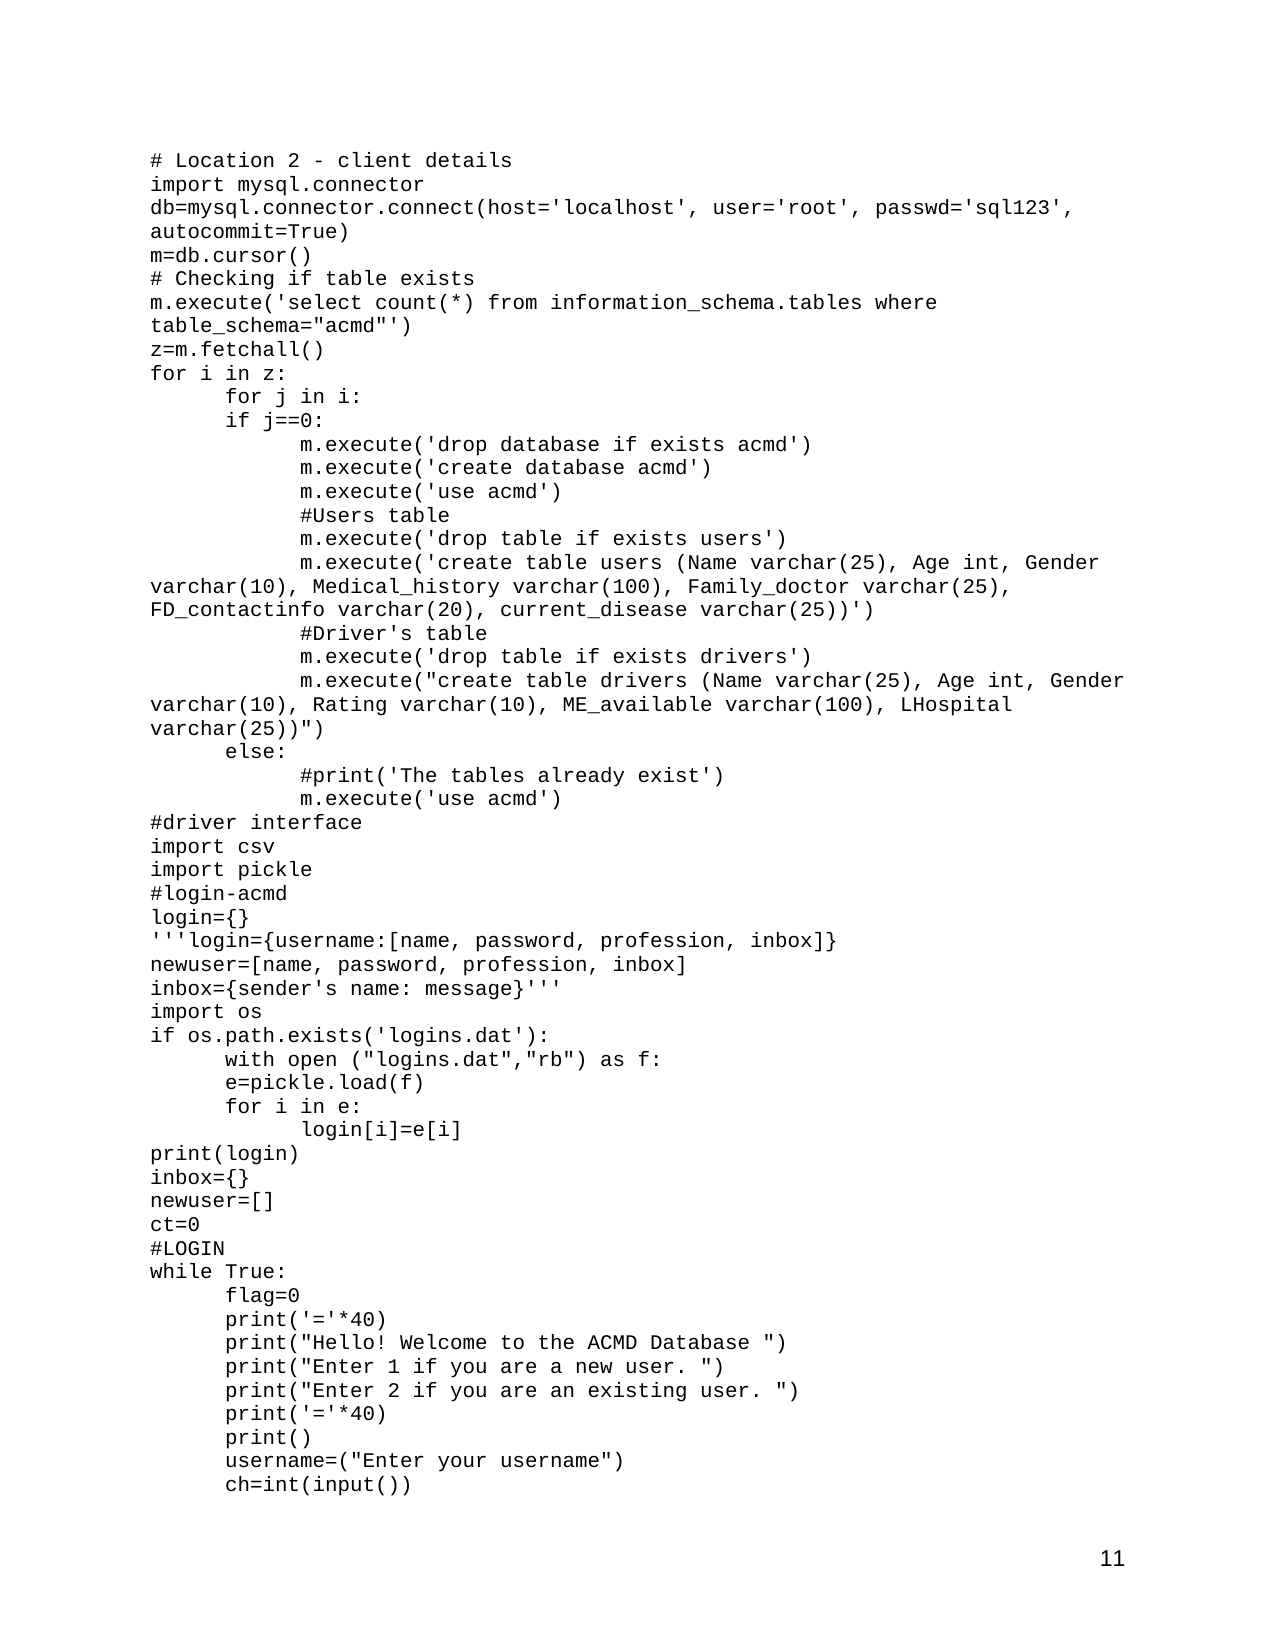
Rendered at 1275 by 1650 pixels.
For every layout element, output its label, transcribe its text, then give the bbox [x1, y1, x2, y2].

text print('='*40) [150, 1403, 1125, 1427]
text login={} [150, 907, 1125, 930]
text for j in i: [150, 386, 1125, 410]
text with open ("logins.dat","rb") as f: [150, 1048, 1125, 1072]
text # Checking if table exists [150, 268, 1125, 292]
text newuser=[] [150, 1190, 1125, 1214]
text if os.path.exists('logins.dat'): [150, 1025, 1125, 1048]
text m.execute('select count(*) from information_schema.tables where table_schema="acmd"') [150, 292, 1125, 339]
text m=db.cursor() [150, 244, 1125, 268]
text login[i]=e[i] [150, 1119, 1125, 1143]
text newuser=[name, password, profession, inbox] [150, 954, 1125, 978]
text db=mysql.connector.connect(host='localhost', user='root', passwd='sql123', autocommit=True) [150, 197, 1125, 244]
text #Users table [150, 505, 1125, 528]
text #LOGIN [150, 1238, 1125, 1261]
text for i in z: [150, 363, 1125, 386]
text ct=0 [150, 1214, 1125, 1238]
text inbox={} [150, 1167, 1125, 1190]
text m.execute('create database acmd') [150, 457, 1125, 481]
text m.execute("create table drivers (Name varchar(25), Age int, Gender varchar(10), Rating varchar(10), ME_available varchar(100), LHospital varchar(25))") [150, 670, 1125, 741]
text inbox={sender's name: message}''' [150, 978, 1125, 1001]
text else: [150, 741, 1125, 765]
text import mysql.connector [150, 174, 1125, 197]
text z=m.fetchall() [150, 339, 1125, 363]
text print("Enter 2 if you are an existing user. ") [150, 1379, 1125, 1403]
text # Location 2 - client details [150, 150, 1125, 174]
text import csv [150, 836, 1125, 859]
text '''login={username:[name, password, profession, inbox]} [150, 930, 1125, 954]
text for i in e: [150, 1096, 1125, 1119]
text m.execute('drop database if exists acmd') [150, 434, 1125, 457]
text m.execute('create table users (Name varchar(25), Age int, Gender varchar(10), Medical_history varchar(100), Family_doctor varchar(25), FD_contactinfo varchar(20), current_disease varchar(25))') [150, 552, 1125, 623]
text #driver interface [150, 812, 1125, 836]
text #login-acmd [150, 883, 1125, 907]
text username=("Enter your username") [150, 1451, 1125, 1474]
text print(login) [150, 1143, 1125, 1167]
text print('='*40) [150, 1309, 1125, 1332]
text e=pickle.load(f) [150, 1072, 1125, 1096]
text m.execute('use acmd') [150, 788, 1125, 812]
text if j==0: [150, 410, 1125, 434]
text #Driver's table [150, 623, 1125, 647]
text m.execute('drop table if exists drivers') [150, 647, 1125, 670]
text print() [150, 1427, 1125, 1451]
text m.execute('use acmd') [150, 481, 1125, 505]
text flag=0 [150, 1285, 1125, 1309]
text ch=int(input()) [150, 1474, 1125, 1498]
text m.execute('drop table if exists users') [150, 528, 1125, 552]
text while True: [150, 1261, 1125, 1285]
text import os [150, 1001, 1125, 1025]
text print("Enter 1 if you are a new user. ") [150, 1356, 1125, 1379]
text print("Hello! Welcome to the ACMD Database ") [150, 1332, 1125, 1356]
text #print('The tables already exist') [150, 765, 1125, 788]
text import pickle [150, 859, 1125, 883]
